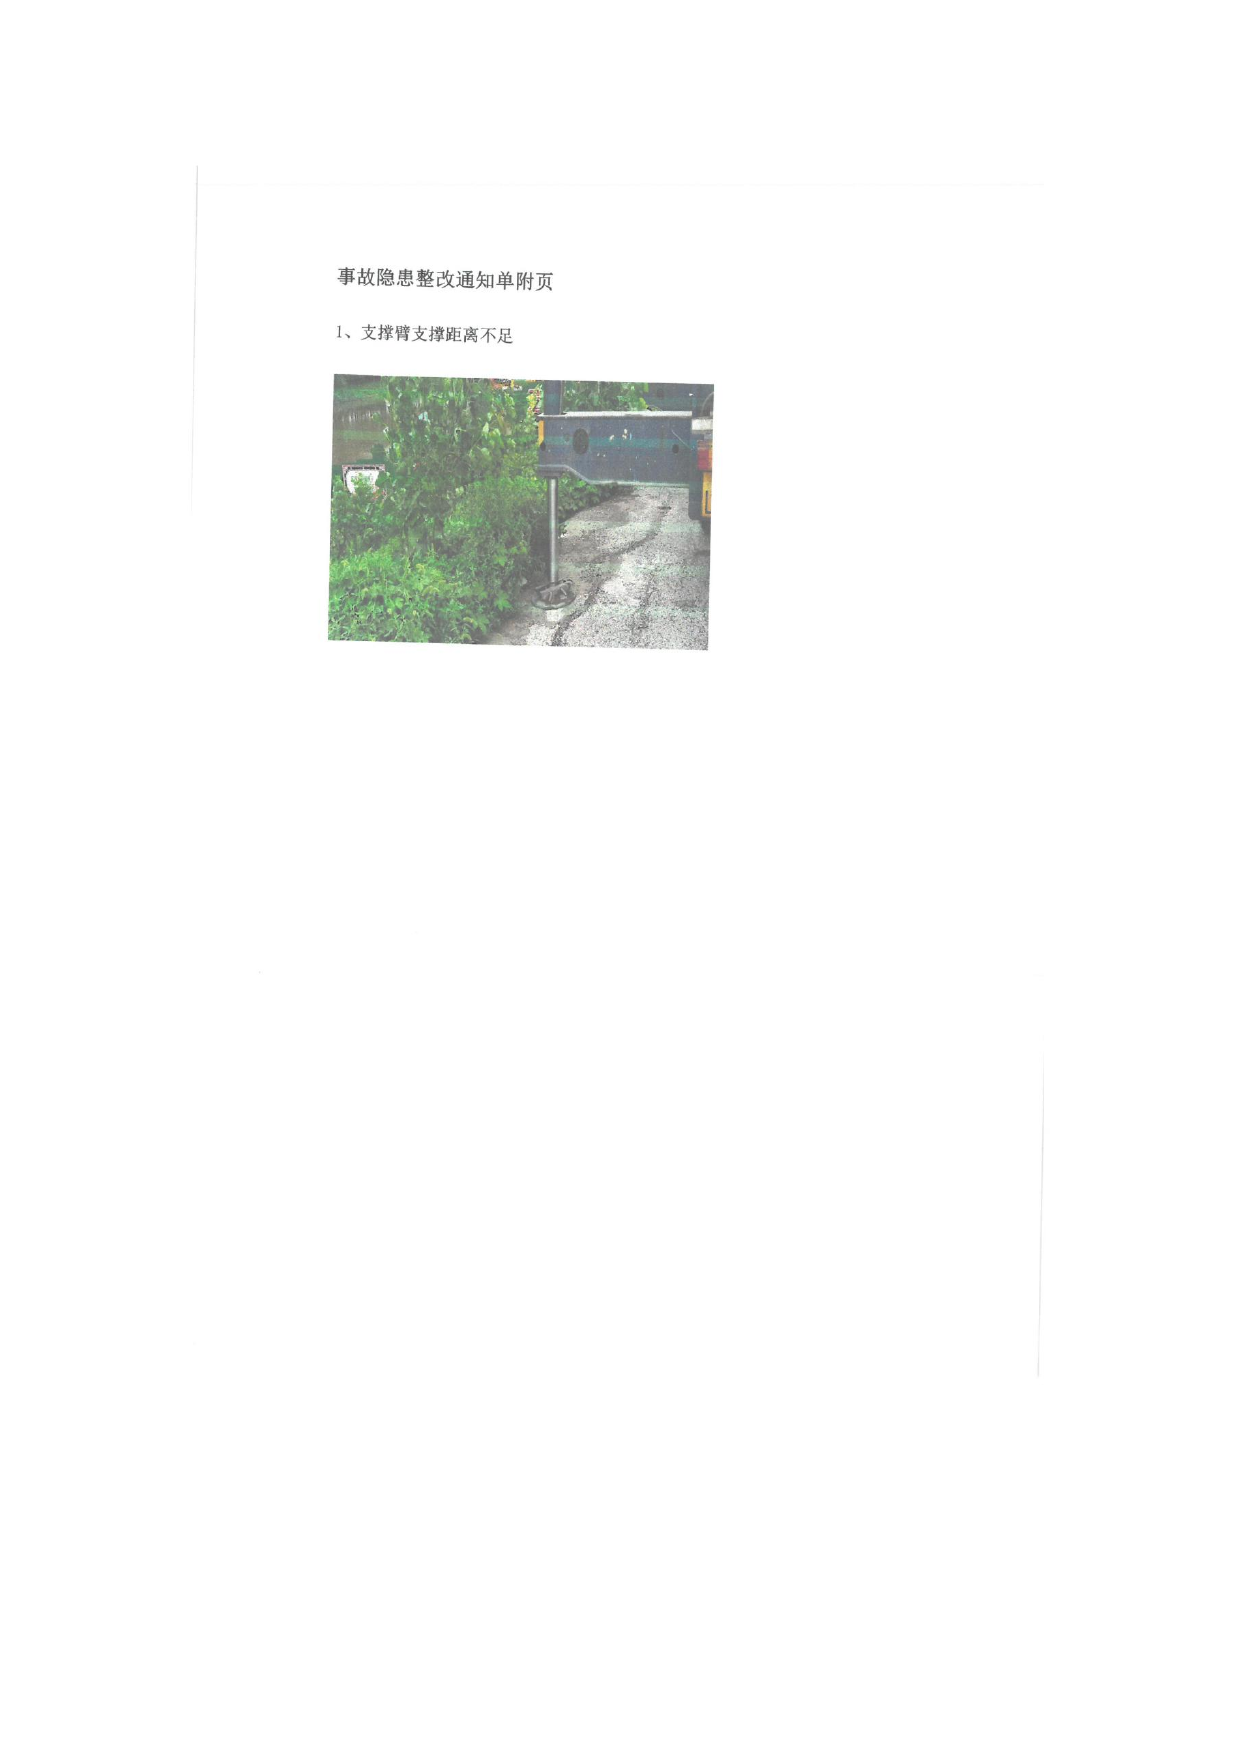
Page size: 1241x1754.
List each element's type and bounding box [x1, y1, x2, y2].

picture [187, 162, 1052, 1385]
